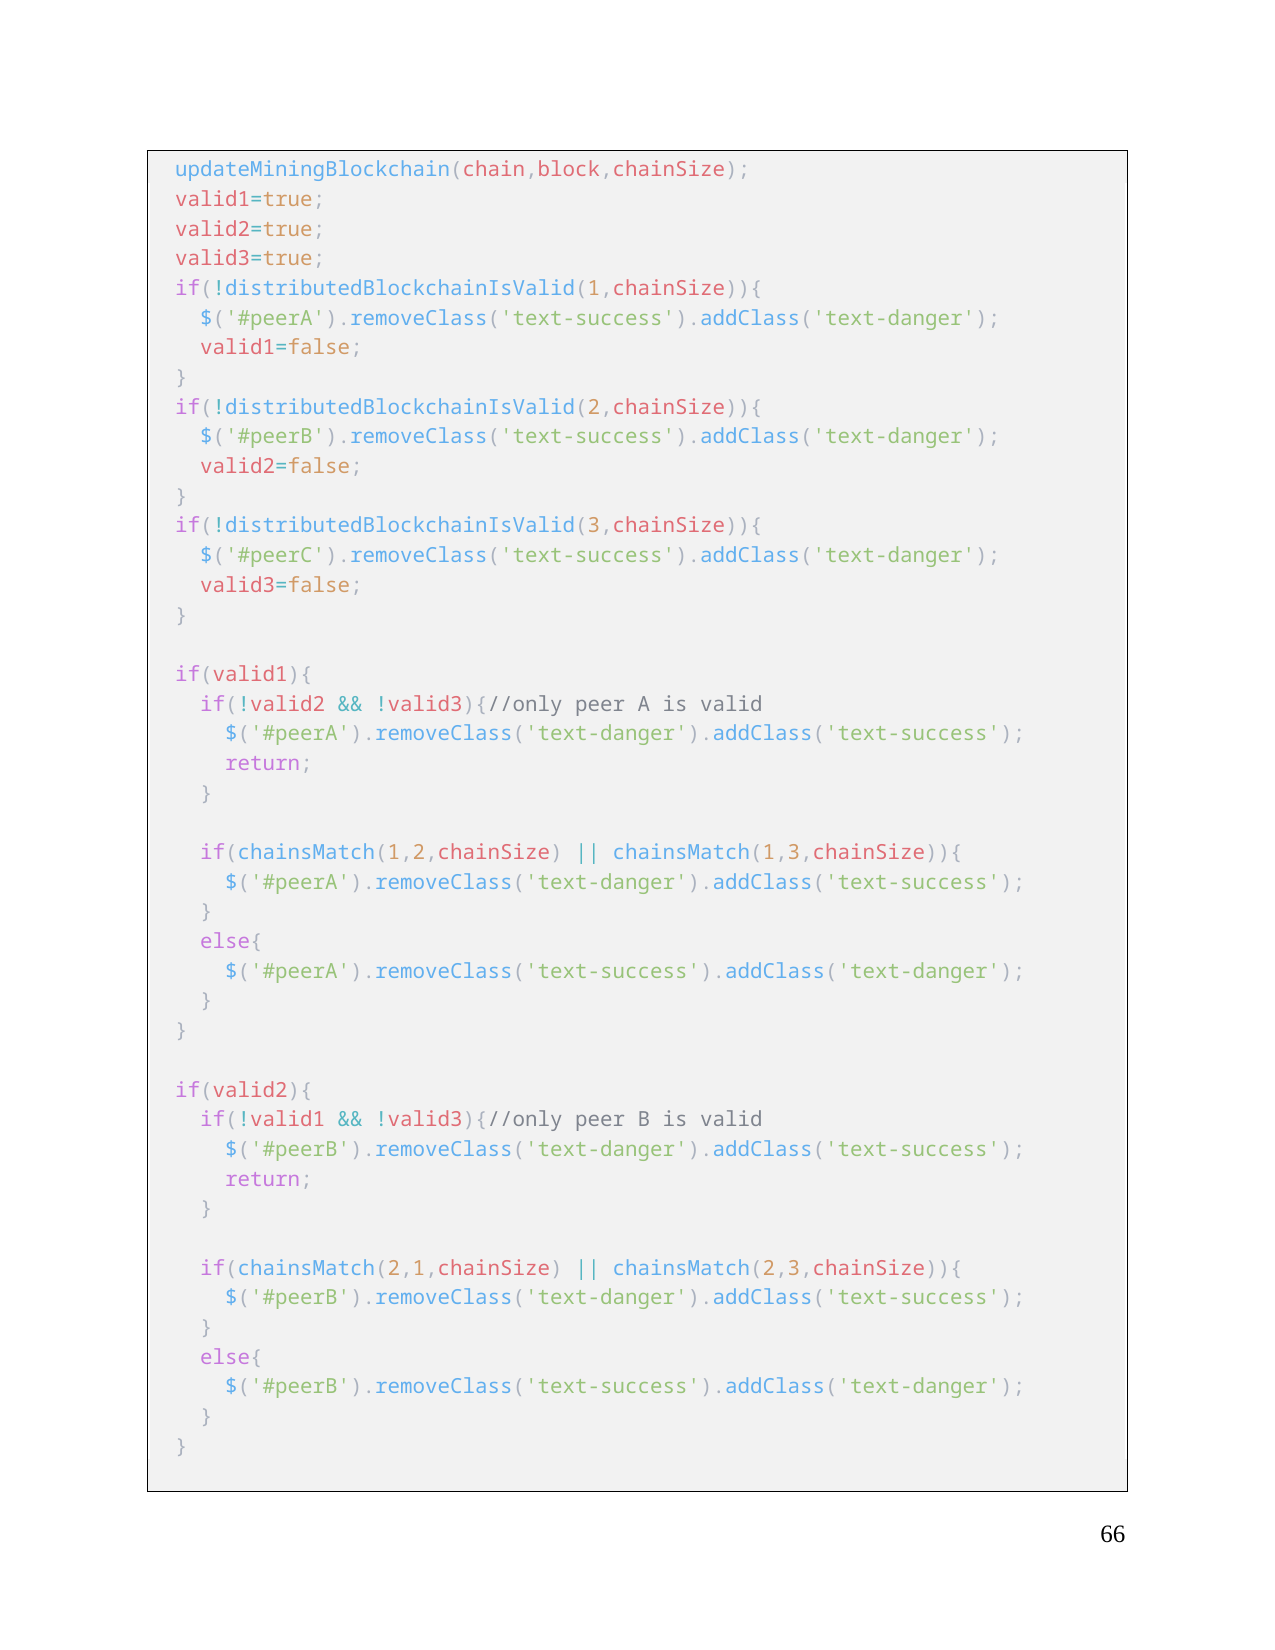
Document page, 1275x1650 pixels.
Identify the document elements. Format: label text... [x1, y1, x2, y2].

text if(!distributedBlockchainIsValid(1,chainSize)){ [150, 272, 1125, 302]
text $('#peerA').removeClass('text-success').addClass('text-danger'); [150, 302, 1125, 331]
text if(!valid2 && !valid3){//only peer A is valid [150, 687, 1125, 717]
text } [150, 895, 1125, 925]
text updateMiningBlockchain(chain,block,chainSize); [148, 151, 1127, 183]
text } [150, 361, 1125, 391]
text valid1=true; [150, 183, 1125, 212]
text $('#peerA').removeClass('text-danger').addClass('text-success'); [150, 717, 1125, 747]
text valid1=false; [150, 331, 1125, 361]
text valid3=true; [150, 242, 1125, 272]
text if(!distributedBlockchainIsValid(3,chainSize)){ [150, 509, 1125, 539]
text } [150, 984, 1125, 1014]
text $('#peerB').removeClass('text-success').addClass('text-danger'); [150, 1370, 1125, 1400]
text if(chainsMatch(2,1,chainSize) || chainsMatch(2,3,chainSize)){ [150, 1252, 1125, 1281]
text } [150, 1192, 1125, 1222]
text $('#peerA').removeClass('text-danger').addClass('text-success'); [150, 866, 1125, 895]
text $('#peerB').removeClass('text-success').addClass('text-danger'); [150, 420, 1125, 450]
text if(chainsMatch(1,2,chainSize) || chainsMatch(1,3,chainSize)){ [150, 836, 1125, 866]
text if(valid1){ [150, 658, 1125, 687]
text if(valid2){ [150, 1073, 1125, 1103]
text } [150, 480, 1125, 509]
text } [150, 1400, 1125, 1430]
text $('#peerB').removeClass('text-danger').addClass('text-success'); [150, 1281, 1125, 1311]
text else{ [150, 925, 1125, 955]
text } [150, 777, 1125, 806]
text } [150, 1430, 1125, 1456]
text if(!distributedBlockchainIsValid(2,chainSize)){ [150, 391, 1125, 420]
text $('#peerB').removeClass('text-danger').addClass('text-success'); [150, 1133, 1125, 1162]
text valid2=true; [150, 212, 1125, 242]
text } [150, 1014, 1125, 1044]
text } [150, 1311, 1125, 1341]
text $('#peerA').removeClass('text-success').addClass('text-danger'); [150, 955, 1125, 984]
text return; [150, 747, 1125, 777]
text $('#peerC').removeClass('text-success').addClass('text-danger'); [150, 539, 1125, 569]
text valid2=false; [150, 450, 1125, 480]
text if(!valid1 && !valid3){//only peer B is valid [150, 1103, 1125, 1133]
text } [150, 598, 1125, 628]
text return; [150, 1162, 1125, 1192]
text else{ [150, 1341, 1125, 1370]
text valid3=false; [150, 569, 1125, 598]
